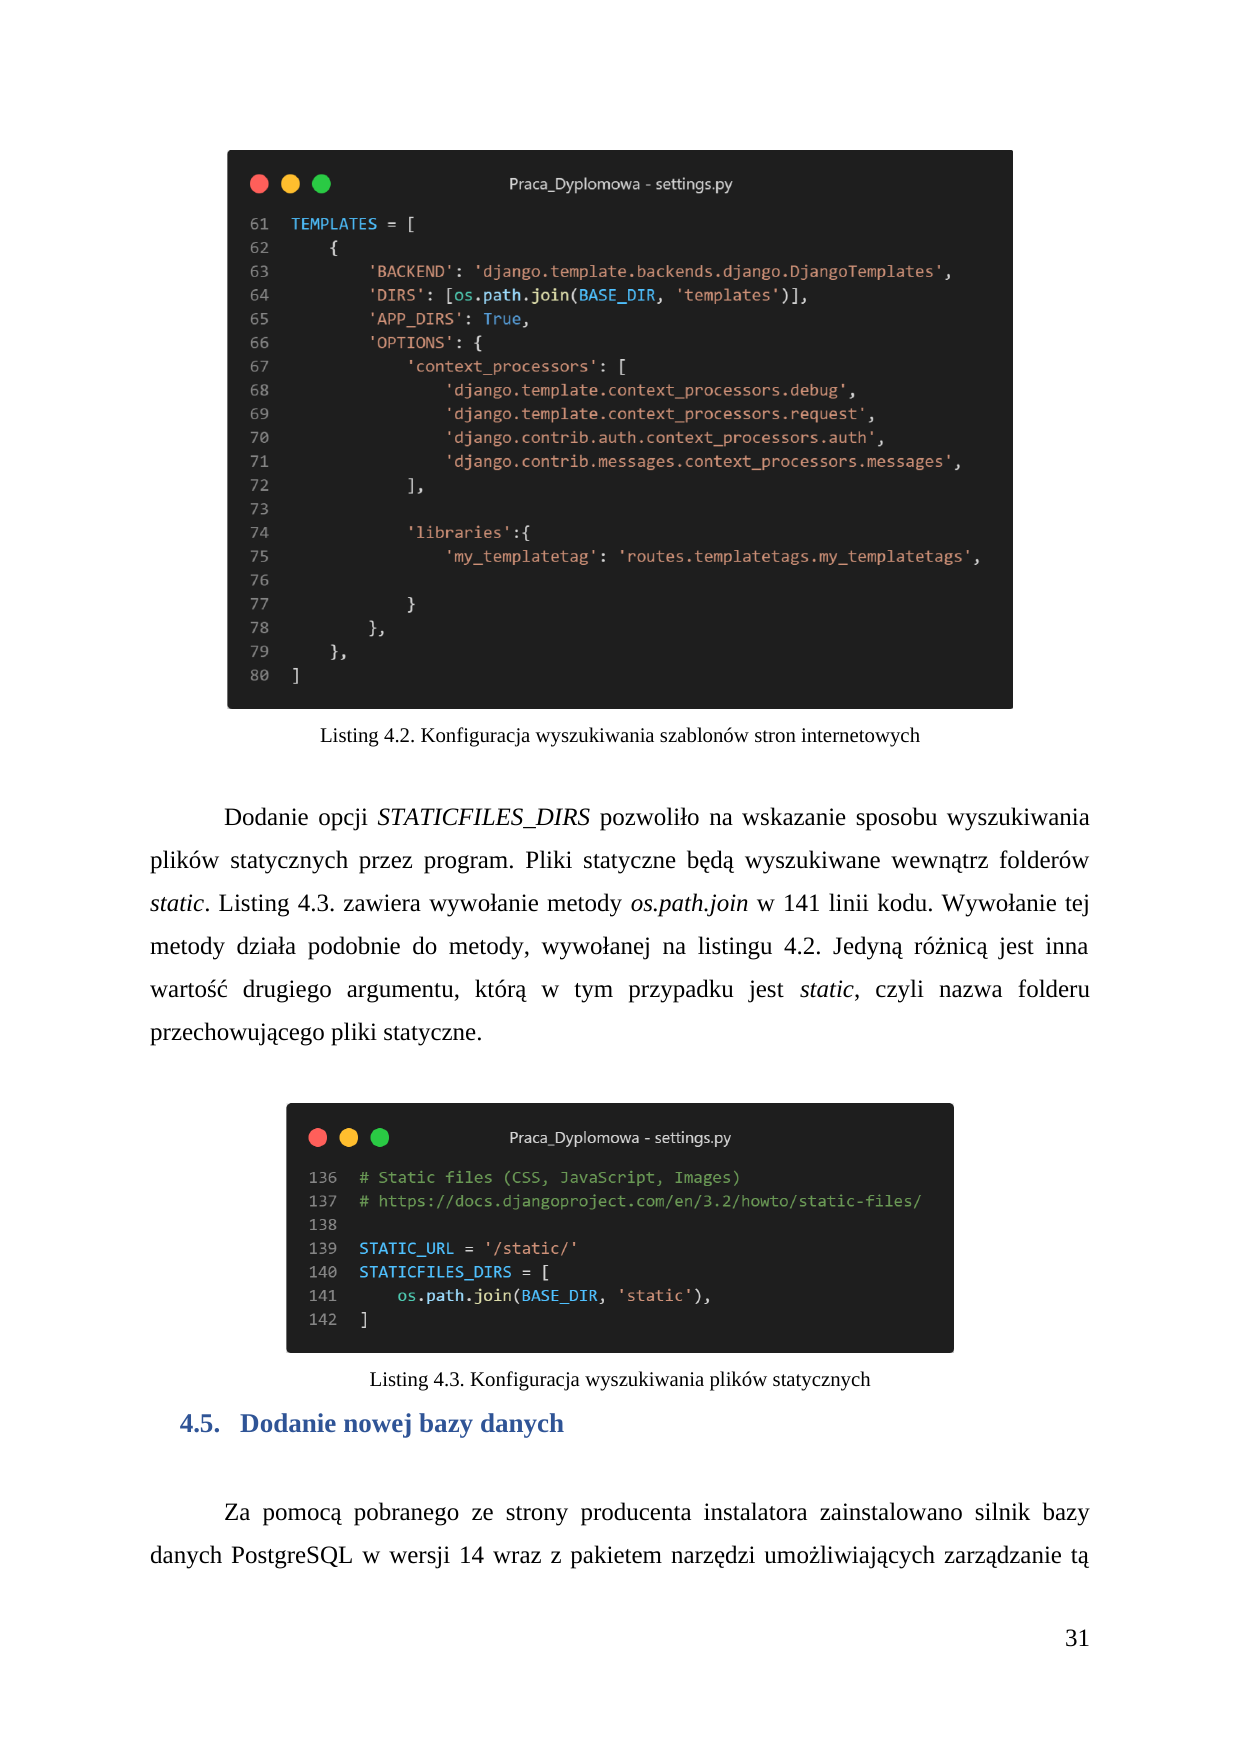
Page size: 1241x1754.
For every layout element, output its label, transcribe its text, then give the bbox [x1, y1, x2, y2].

picture [227, 150, 1013, 709]
picture [286, 1103, 954, 1353]
list Dodanie nowej bazy danych [150, 1407, 1090, 1439]
list Listing 4.2. Konfiguracja wyszukiwania szablonów stron internetowych [150, 723, 1090, 747]
text Dodanie opcji STATICFILES_DIRS pozwoliło na wskazanie sposobu wyszukiwania plików statycznych przez program. Pliki statyczne będą wyszukiwane wewnątrz folderów static. Listing 4.3. zawiera wywołanie metody os.path.join w 141 linii kodu. Wywołanie tej metody działa podobnie do metody, wywołanej na listingu 4.2. Jedyną różnicą jest inna wartość drugiego argumentu, którą w tym przypadku jest static, czyli nazwa folderu przechowującego pliki statyczne. [150, 802, 1090, 1046]
list Listing 4.3. Konfiguracja wyszukiwania plików statycznych [150, 1367, 1090, 1391]
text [150, 1497, 1090, 1569]
